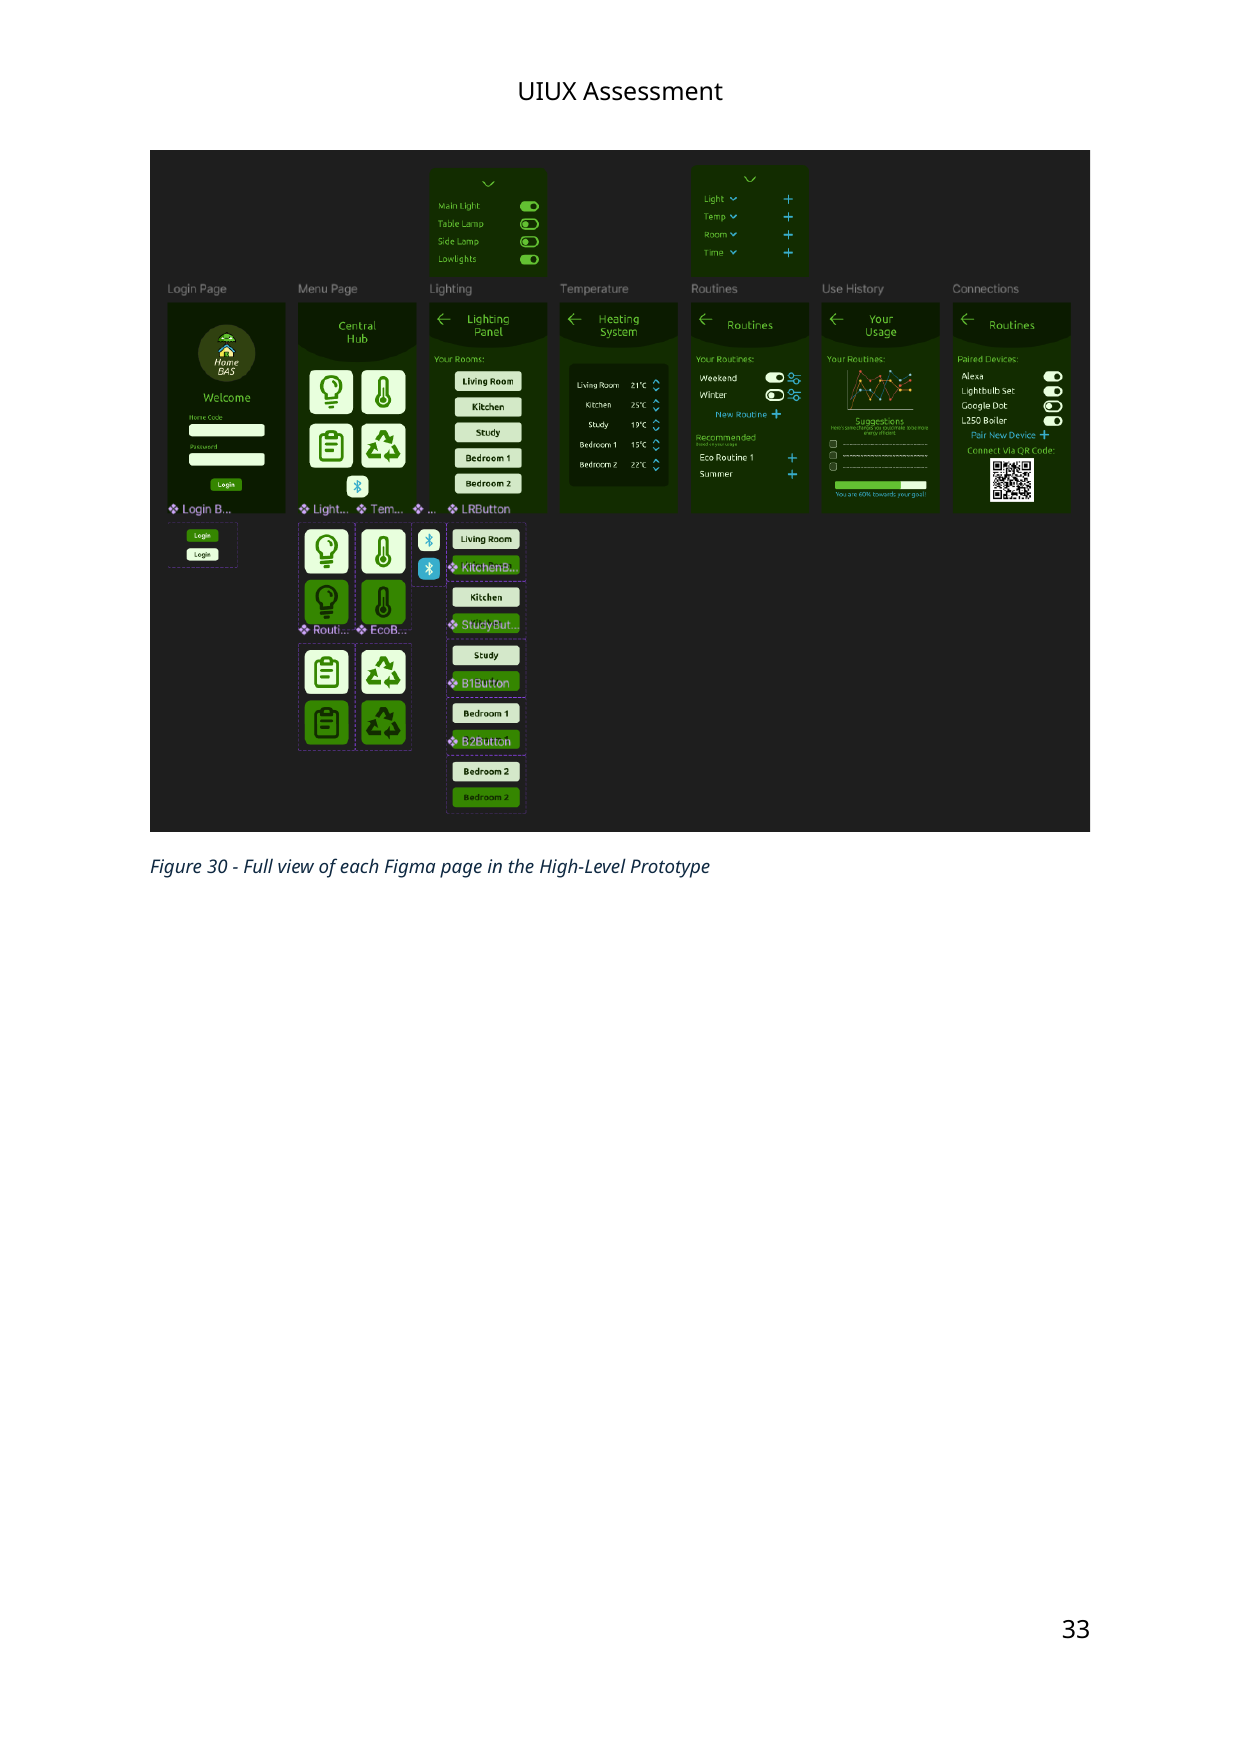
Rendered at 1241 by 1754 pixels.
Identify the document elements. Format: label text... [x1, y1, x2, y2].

picture [150, 150, 1091, 832]
text Figure 30 - Full view of each Figma page in the High-Level Prototype [150, 853, 1090, 879]
